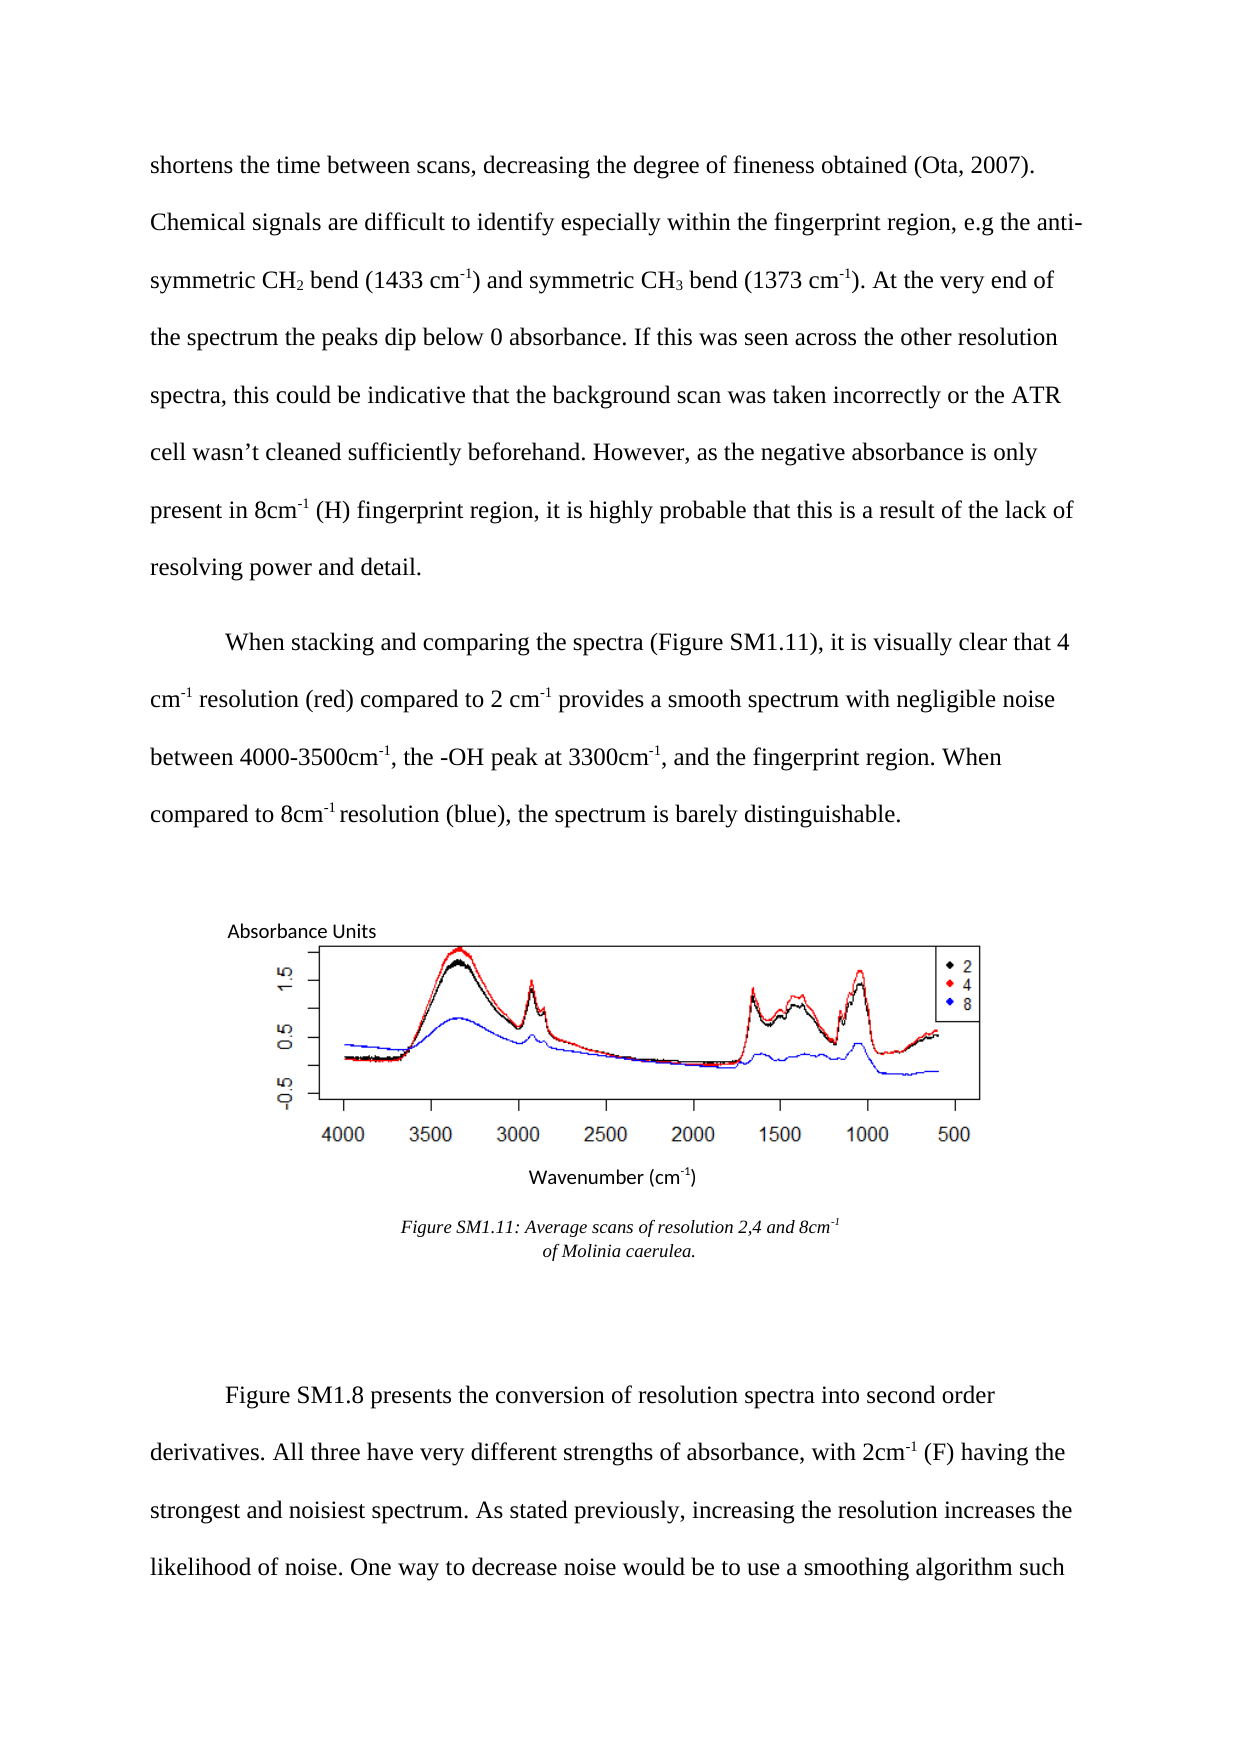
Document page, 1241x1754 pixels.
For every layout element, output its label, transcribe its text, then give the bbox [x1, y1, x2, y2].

picture [224, 851, 1029, 1218]
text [150, 1380, 1090, 1581]
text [150, 150, 1090, 581]
text When stacking and comparing the spectra (Figure SM1.11), it is visually clear that 4 cm-1 resolution (red) compared to 2 cm-1 provides a smooth spectrum with negligible noise between 4000-3500cm-1, the -OH peak at 3300cm-1, and the fingerprint region. When compared to 8cm-1 resolution (blue), the spectrum is barely distinguishable. [150, 627, 1090, 828]
